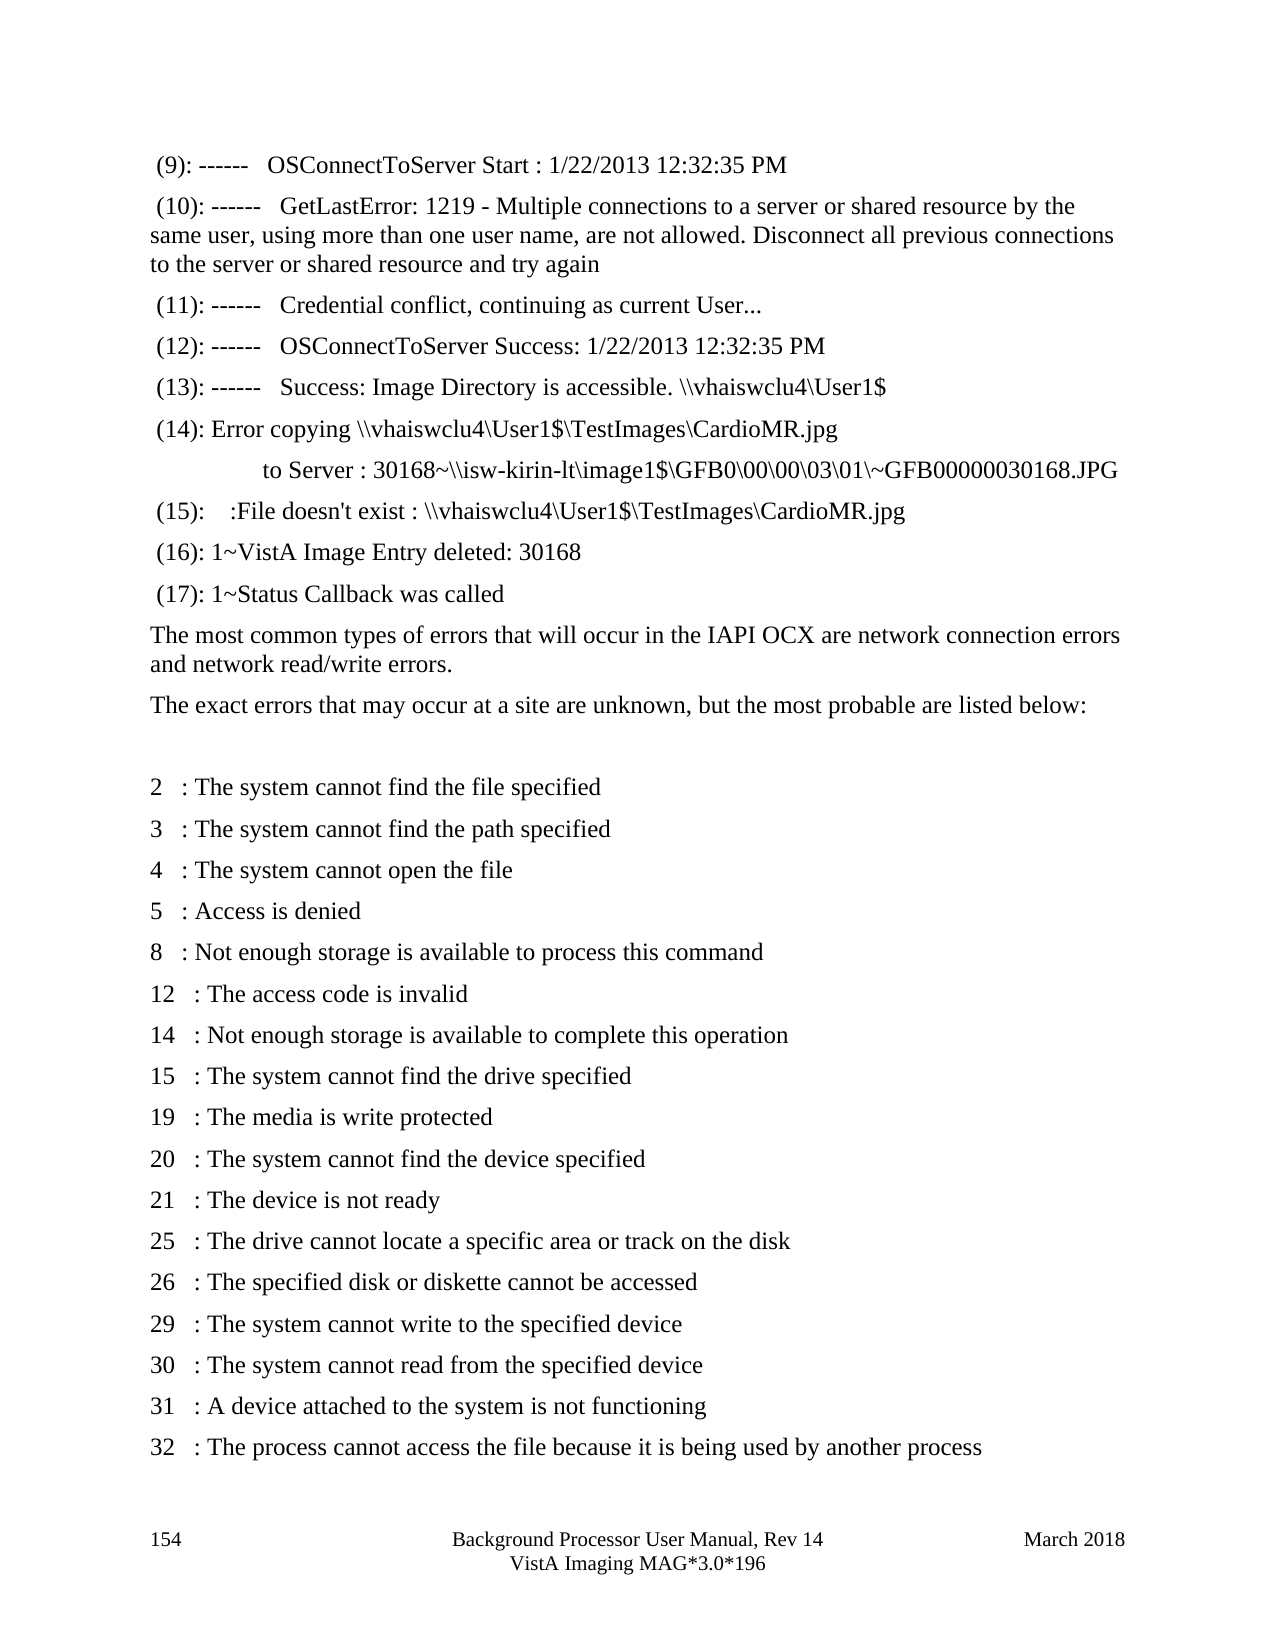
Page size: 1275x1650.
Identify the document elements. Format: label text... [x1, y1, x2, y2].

text (13): ------ Success: Image Directory is accessible. \\vhaiswclu4\User1$ [150, 372, 1125, 401]
text 20 : The system cannot find the device specified [150, 1144, 1125, 1172]
text 3 : The system cannot find the path specified [150, 814, 1125, 842]
text 21 : The device is not ready [150, 1185, 1125, 1214]
text (9): ------ OSConnectToServer Start : 1/22/2013 12:32:35 PM [150, 150, 1125, 179]
text 15 : The system cannot find the drive specified [150, 1061, 1125, 1090]
text 5 : Access is denied [150, 896, 1125, 925]
text 8 : Not enough storage is available to process this command [150, 937, 1125, 966]
text (10): ------ GetLastError: 1219 - Multiple connections to a server or shared resource by the same user, using more than one user name, are not allowed. Disconnect all previous connections to the server or shared resource and try again [150, 191, 1125, 277]
text (16): 1~VistA Image Entry deleted: 30168 [150, 537, 1125, 566]
text (17): 1~Status Callback was called [150, 579, 1125, 607]
text (12): ------ OSConnectToServer Success: 1/22/2013 12:32:35 PM [150, 331, 1125, 360]
text 2 : The system cannot find the file specified [150, 772, 1125, 801]
text 32 : The process cannot access the file because it is being used by another process [150, 1432, 1125, 1461]
text (11): ------ Credential conflict, continuing as current User... [150, 290, 1125, 319]
text 4 : The system cannot open the file [150, 855, 1125, 884]
text 12 : The access code is invalid [150, 979, 1125, 1007]
text The exact errors that may occur at a site are unknown, but the most probable are listed below: [150, 690, 1125, 719]
text 29 : The system cannot write to the specified device [150, 1309, 1125, 1337]
text 14 : Not enough storage is available to complete this operation [150, 1020, 1125, 1049]
text 26 : The specified disk or diskette cannot be accessed [150, 1267, 1125, 1296]
text 30 : The system cannot read from the specified device [150, 1350, 1125, 1379]
text to Server : 30168~\\isw-kirin-lt\image1$\GFB0\00\00\03\01\~GFB00000030168.JPG [150, 455, 1125, 484]
text The most common types of errors that will occur in the IAPI OCX are network connection errors and network read/write errors. [150, 620, 1125, 677]
text (14): Error copying \\vhaiswclu4\User1$\TestImages\CardioMR.jpg [150, 414, 1125, 442]
text 25 : The drive cannot locate a specific area or track on the disk [150, 1226, 1125, 1255]
text 31 : A device attached to the system is not functioning [150, 1391, 1125, 1420]
text (15): :File doesn't exist : \\vhaiswclu4\User1$\TestImages\CardioMR.jpg [150, 496, 1125, 525]
text 19 : The media is write protected [150, 1102, 1125, 1131]
